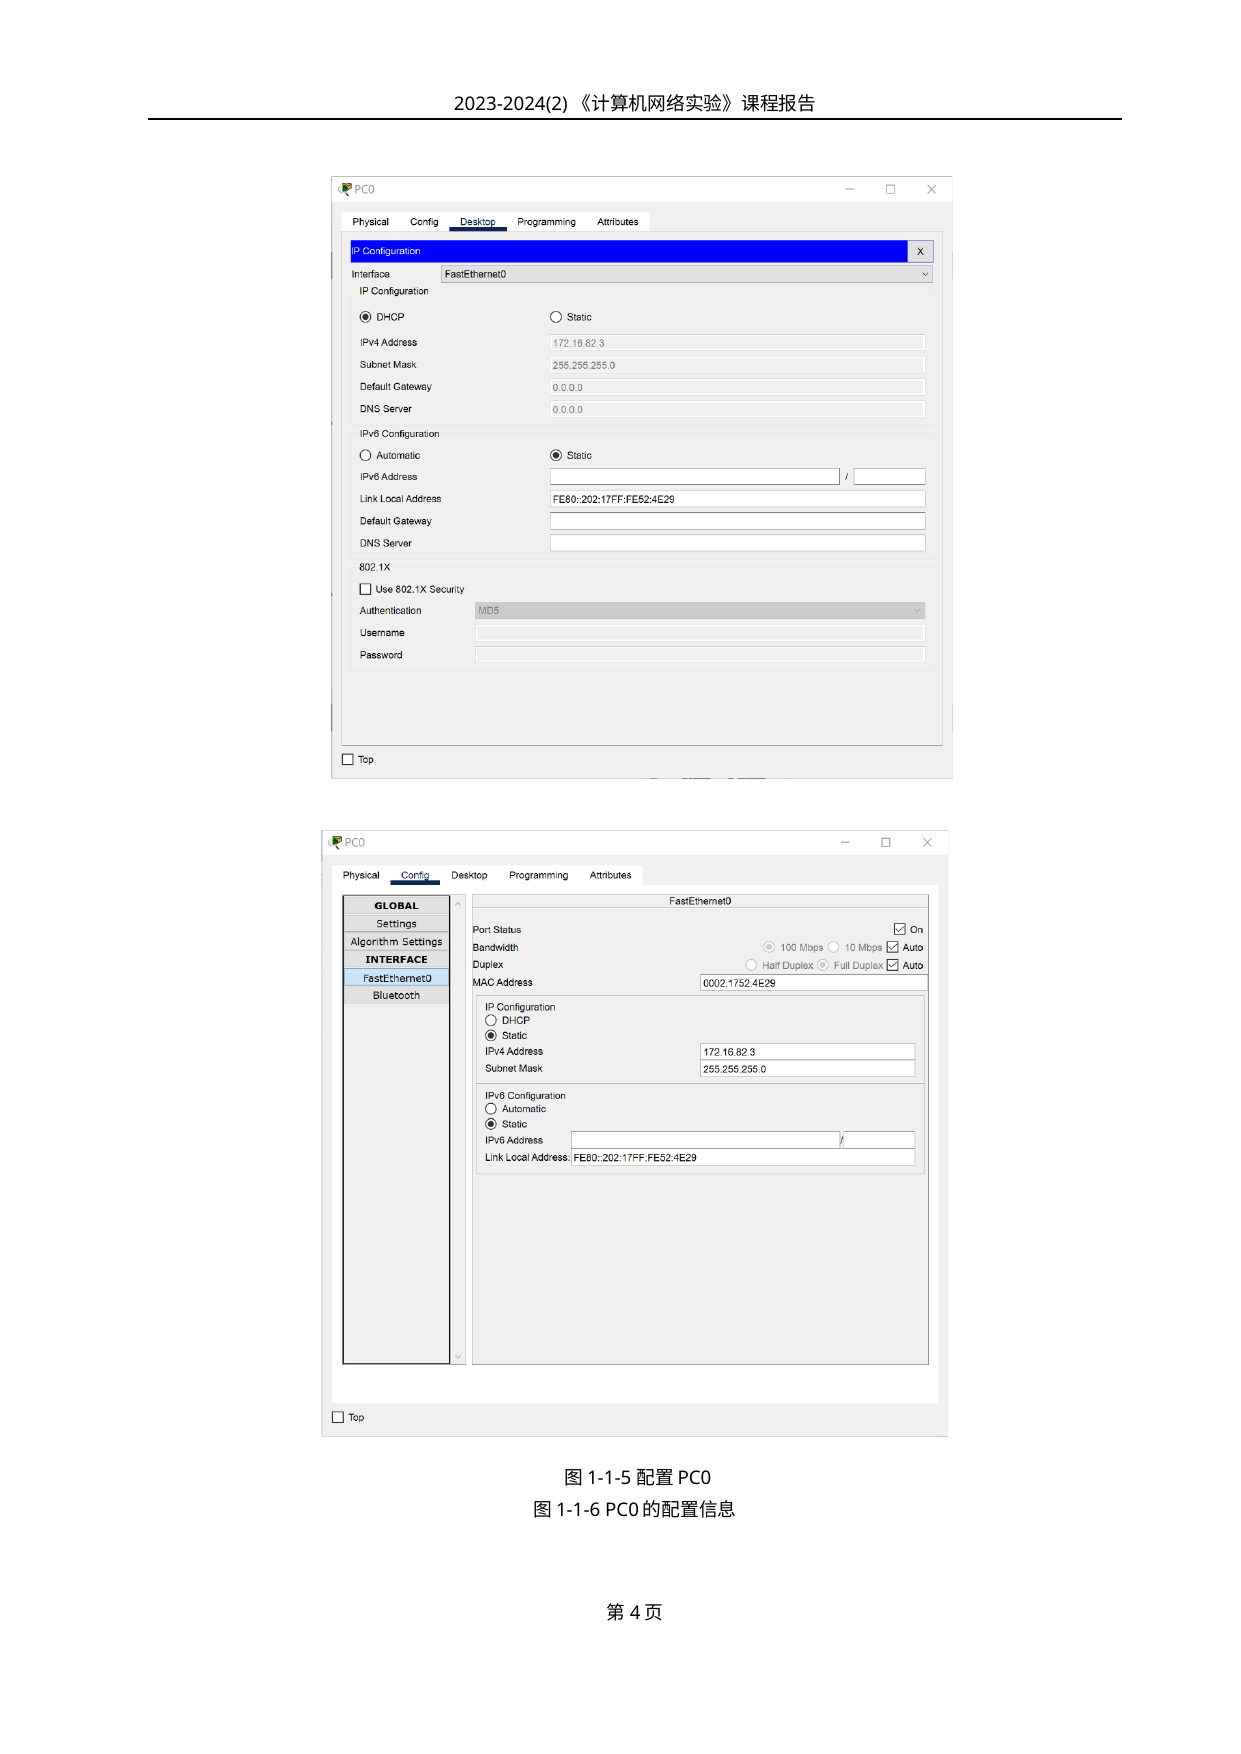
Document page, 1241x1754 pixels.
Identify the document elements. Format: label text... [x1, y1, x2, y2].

text 图1-1-6 PC0的配置信息 [148, 1492, 1122, 1525]
picture [321, 830, 949, 1437]
picture [331, 176, 953, 779]
